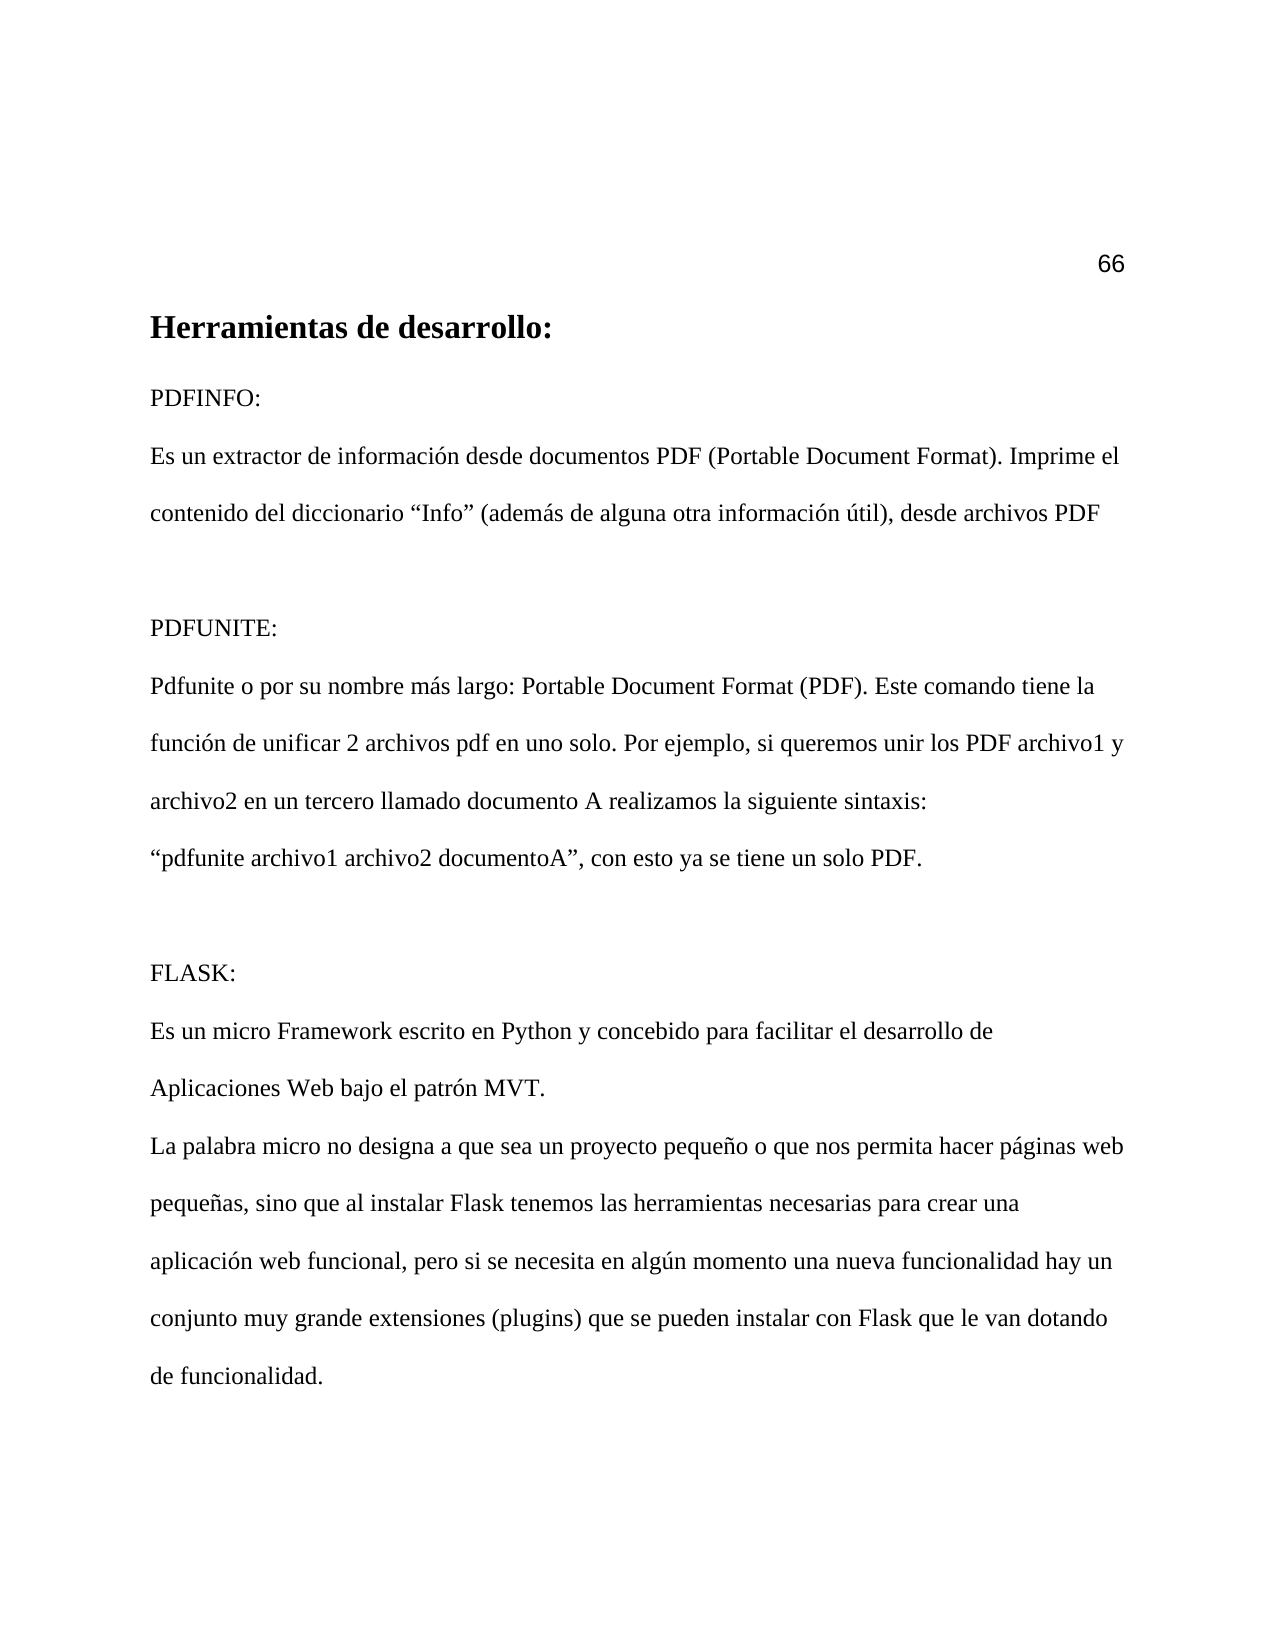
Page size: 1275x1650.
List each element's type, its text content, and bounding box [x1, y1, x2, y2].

text La palabra micro no designa a que sea un proyecto pequeño o que nos permita hacer páginas web pequeñas, sino que al instalar Flask tenemos las herramientas necesarias para crear una aplicación web funcional, pero si se necesita en algún momento una nueva funcionalidad hay un conjunto muy grande extensiones (plugins) que se pueden instalar con Flask que le van dotando de funcionalidad. [150, 1131, 1125, 1390]
text PDFINFO: [150, 383, 1125, 412]
text Herramientas de desarrollo: [150, 307, 1125, 345]
text Es un extractor de información desde documentos PDF (Portable Document Format). Imprime el contenido del diccionario “Info” (además de alguna otra información útil), desde archivos PDF [150, 441, 1125, 527]
text FLASK: [150, 958, 1125, 987]
text PDFUNITE: [150, 613, 1125, 642]
text Pdfunite o por su nombre más largo: Portable Document Format (PDF). Este comando tiene la función de unificar 2 archivos pdf en uno solo. Por ejemplo, si queremos unir los PDF archivo1 y archivo2 en un tercero llamado documento A realizamos la siguiente sintaxis: [150, 671, 1125, 815]
text “pdfunite archivo1 archivo2 documentoA”, con esto ya se tiene un solo PDF. [150, 843, 1125, 872]
text Es un micro Framework escrito en Python y concebido para facilitar el desarrollo de Aplicaciones Web bajo el patrón MVT. [150, 1016, 1125, 1102]
